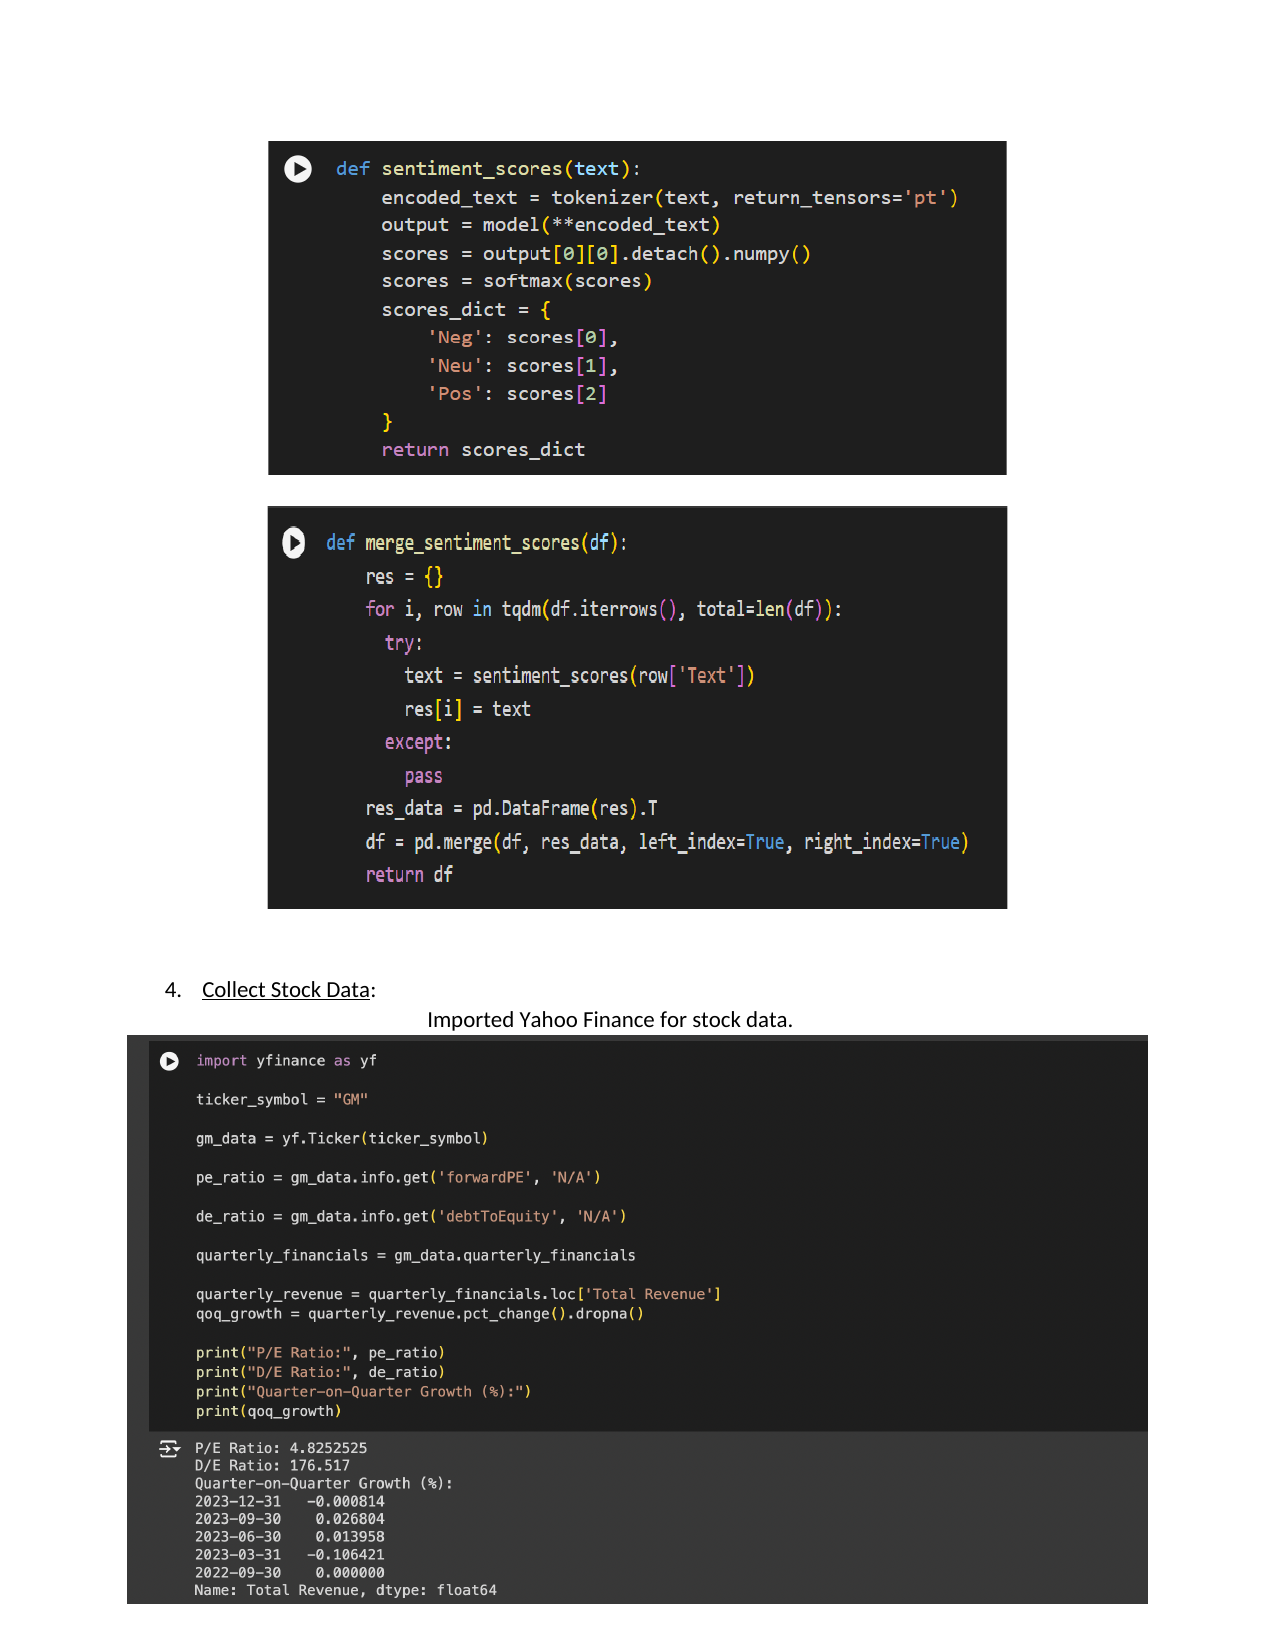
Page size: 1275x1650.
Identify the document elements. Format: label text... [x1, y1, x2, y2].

picture [127, 1035, 1148, 1604]
picture [267, 506, 1008, 909]
list Collect Stock Data: [164, 975, 1148, 1003]
text Imported Yahoo Finance for stock data. [127, 1005, 1148, 1033]
picture [268, 141, 1007, 475]
